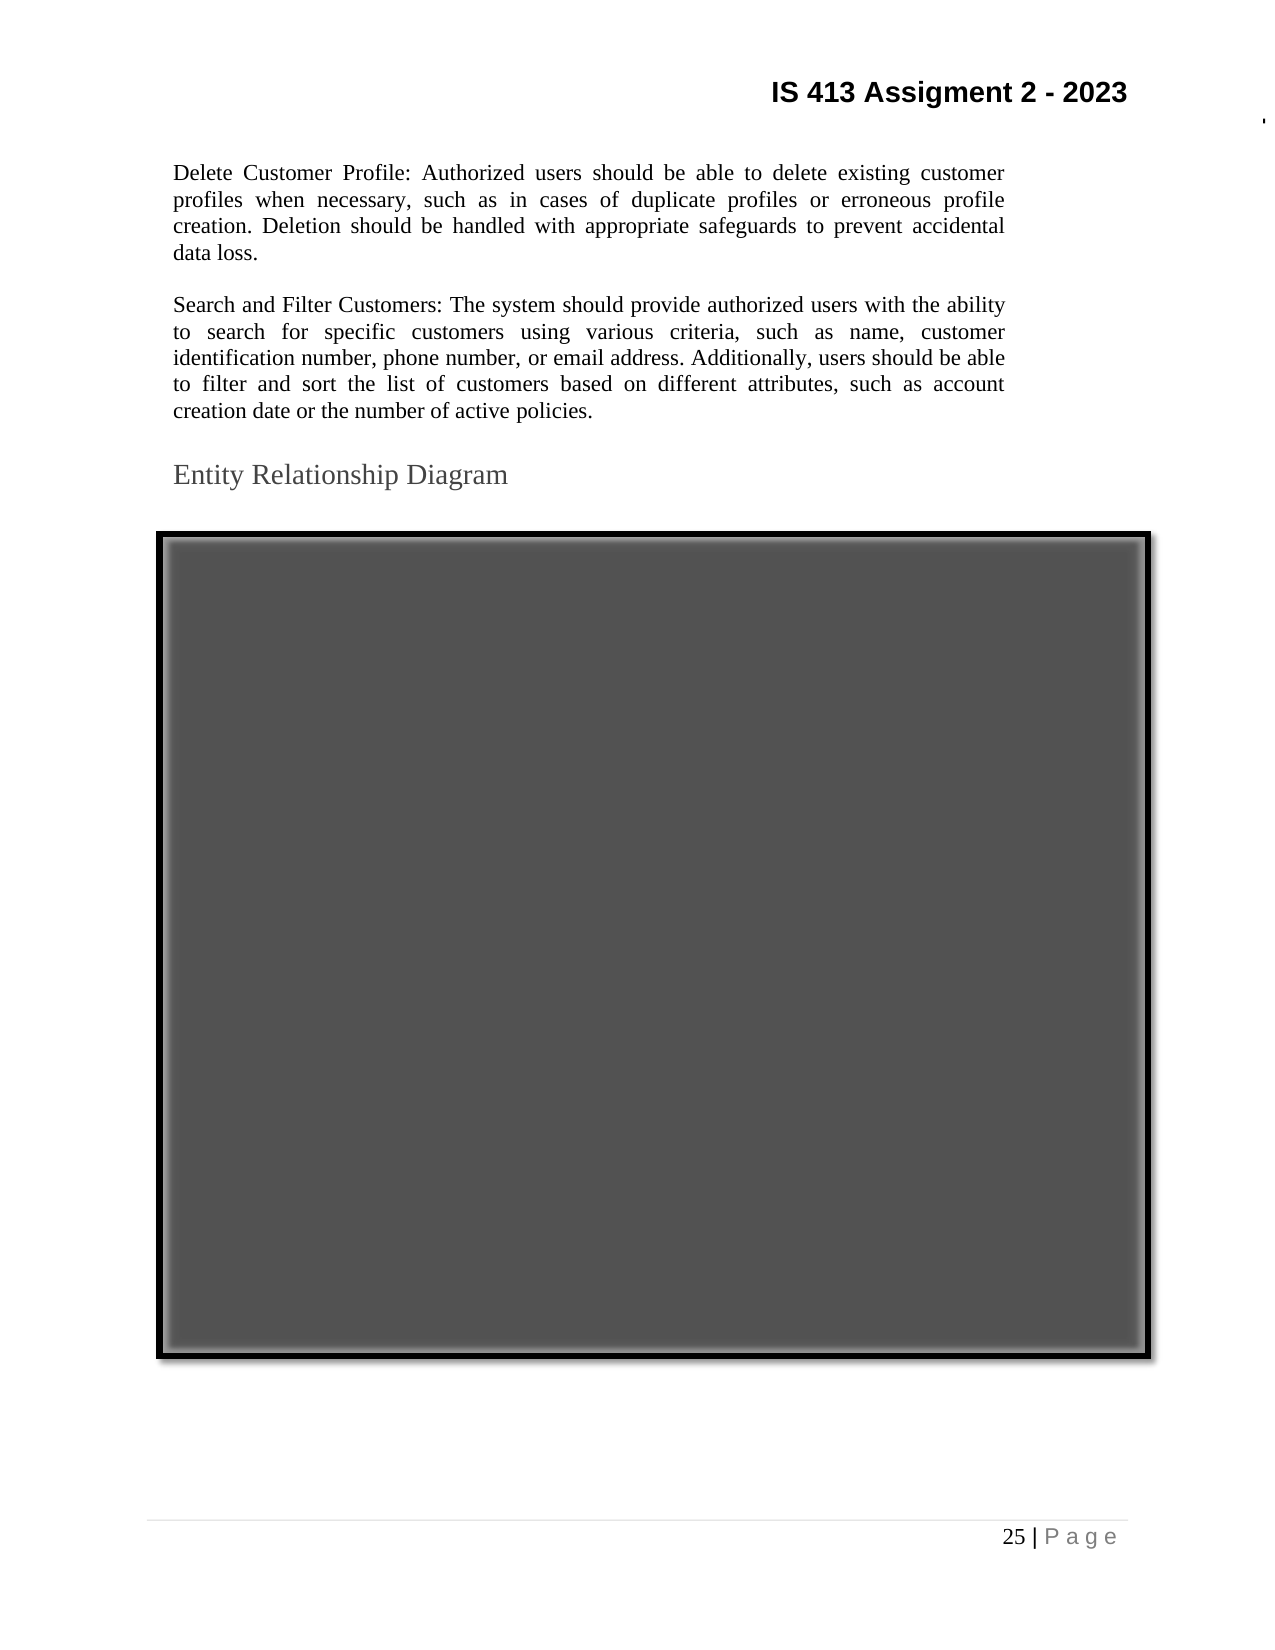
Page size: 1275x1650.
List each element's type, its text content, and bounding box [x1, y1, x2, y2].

picture [153, 529, 1163, 1371]
text Search and Filter Customers: The system should provide authorized users with the ability to search for specific customers using various criteria, such as name, customer identification number, phone number, or email address. Additionally, users should be able to filter and sort the list of customers based on different attributes, such as account creation date or the number of active policies. [173, 291, 1006, 423]
text Delete Customer Profile: Authorized users should be able to delete existing customer profiles when necessary, such as in cases of duplicate profiles or erroneous profile creation. Deletion should be handled with appropriate safeguards to prevent accidental data loss. [173, 159, 1006, 265]
subtitle Entity Relationship Diagram [173, 457, 1125, 490]
